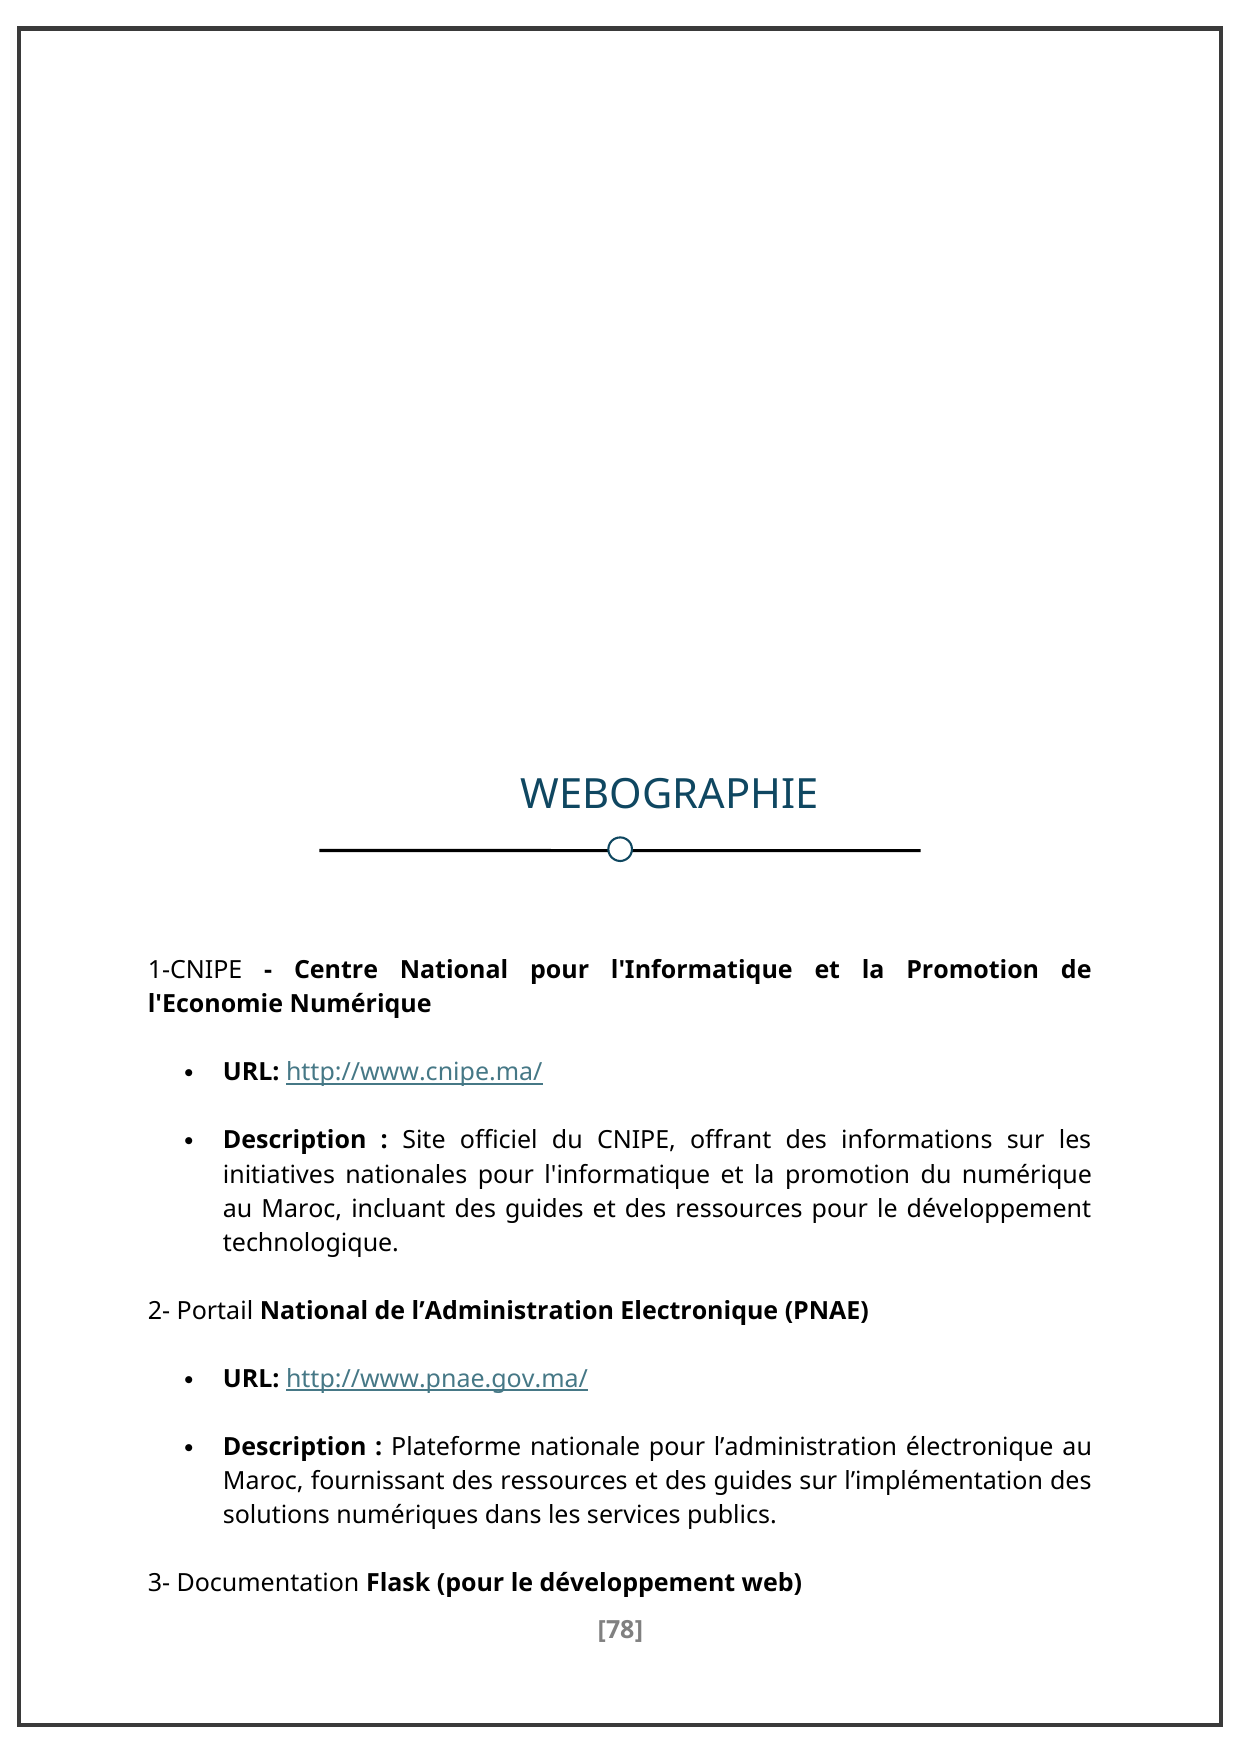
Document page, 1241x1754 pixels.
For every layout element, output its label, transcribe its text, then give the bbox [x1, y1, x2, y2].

subtitle WEBOGRAPHIE [295, 764, 1093, 821]
list Description : Plateforme nationale pour l’administration électronique au Maroc, fournissant des ressources et des guides sur l’implémentation des solutions numériques dans les services publics. [185, 1429, 1093, 1531]
text 1-CNIPE - Centre National pour l'Informatique et la Promotion de l'Economie Numérique [148, 952, 1093, 1020]
text 3- Documentation Flask (pour le développement web) [148, 1565, 1093, 1599]
text 2- Portail National de l’Administration Electronique (PNAE) [148, 1292, 1093, 1327]
list URL: http://www.pnae.gov.ma/ [185, 1361, 1093, 1395]
list Description : Site officiel du CNIPE, offrant des informations sur les initiatives nationales pour l'informatique et la promotion du numérique au Maroc, incluant des guides et des ressources pour le développement technologique. [185, 1122, 1093, 1258]
list URL: http://www.cnipe.ma/ [185, 1054, 1093, 1088]
